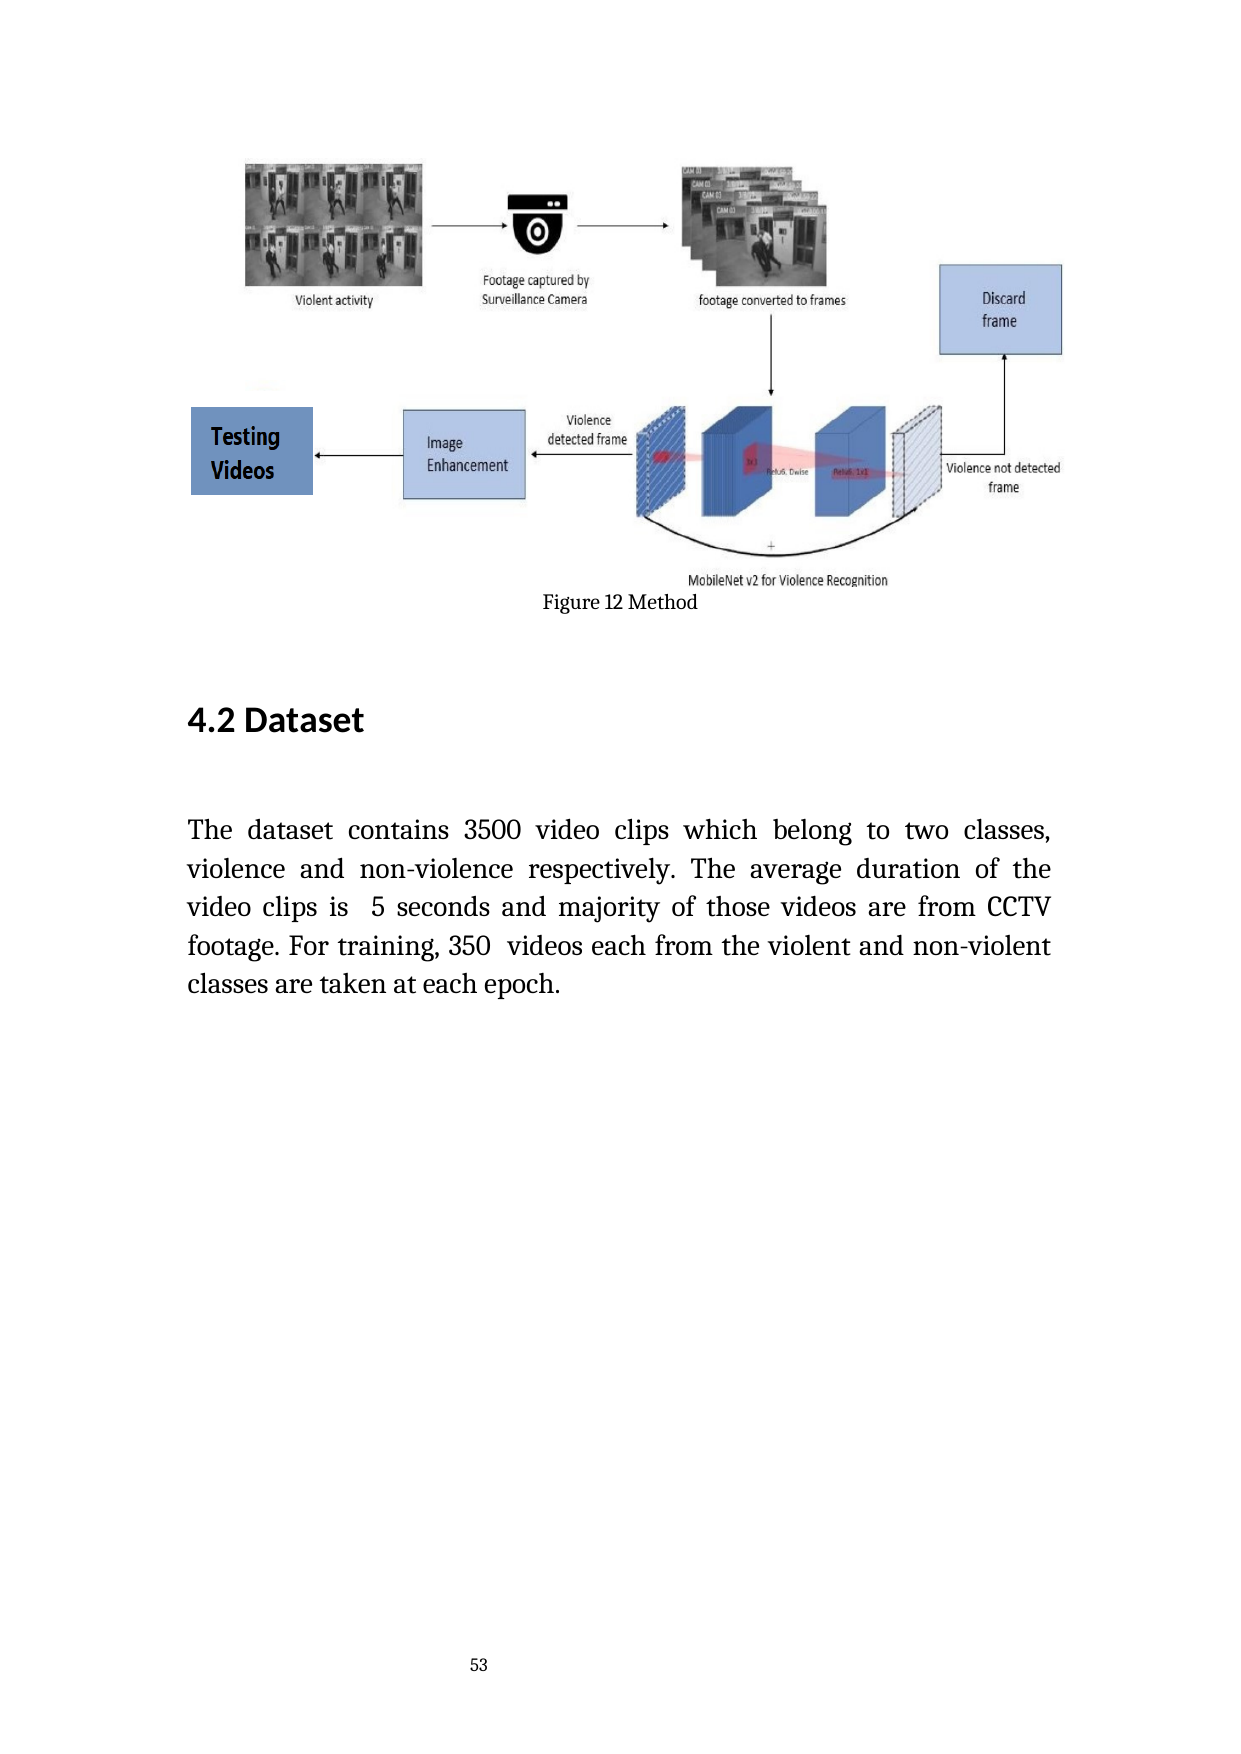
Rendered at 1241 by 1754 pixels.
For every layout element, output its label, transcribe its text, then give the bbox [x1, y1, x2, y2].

text Figure 12 Method [187, 587, 1053, 615]
picture [187, 150, 1081, 587]
text 4.2 Dataset [187, 696, 1053, 742]
text The dataset contains 3500 video clips which belong to two classes, violence and non-violence respectively. The average duration of the video clips is 5 seconds and majority of those videos are from CCTV footage. For training, 350 videos each from the violent and non-violent classes are taken at each epoch. [187, 813, 1053, 1001]
